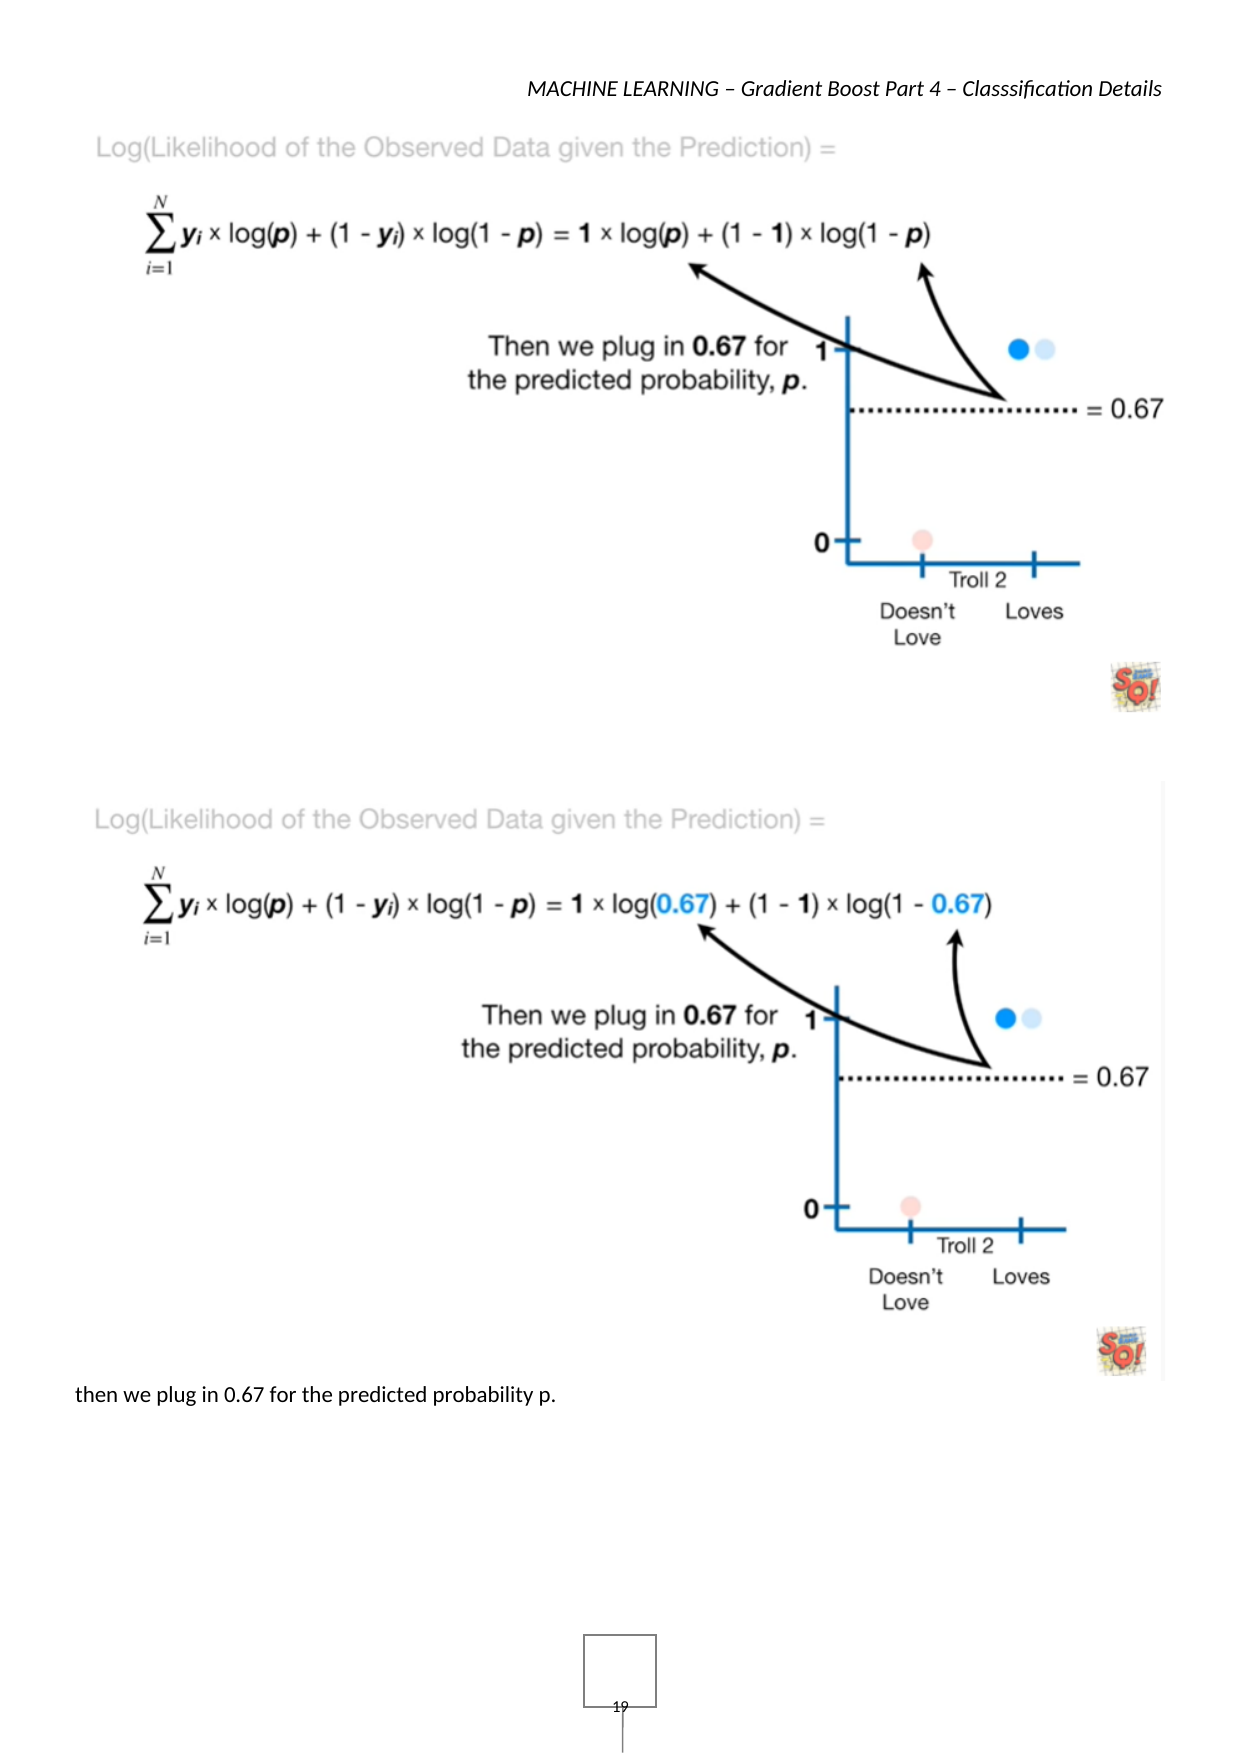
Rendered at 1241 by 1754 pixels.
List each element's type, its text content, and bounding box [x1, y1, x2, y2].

picture [75, 101, 1166, 726]
text then we plug in 0.67 for the predicted probability p. [75, 1381, 1165, 1409]
picture [75, 781, 1166, 1381]
